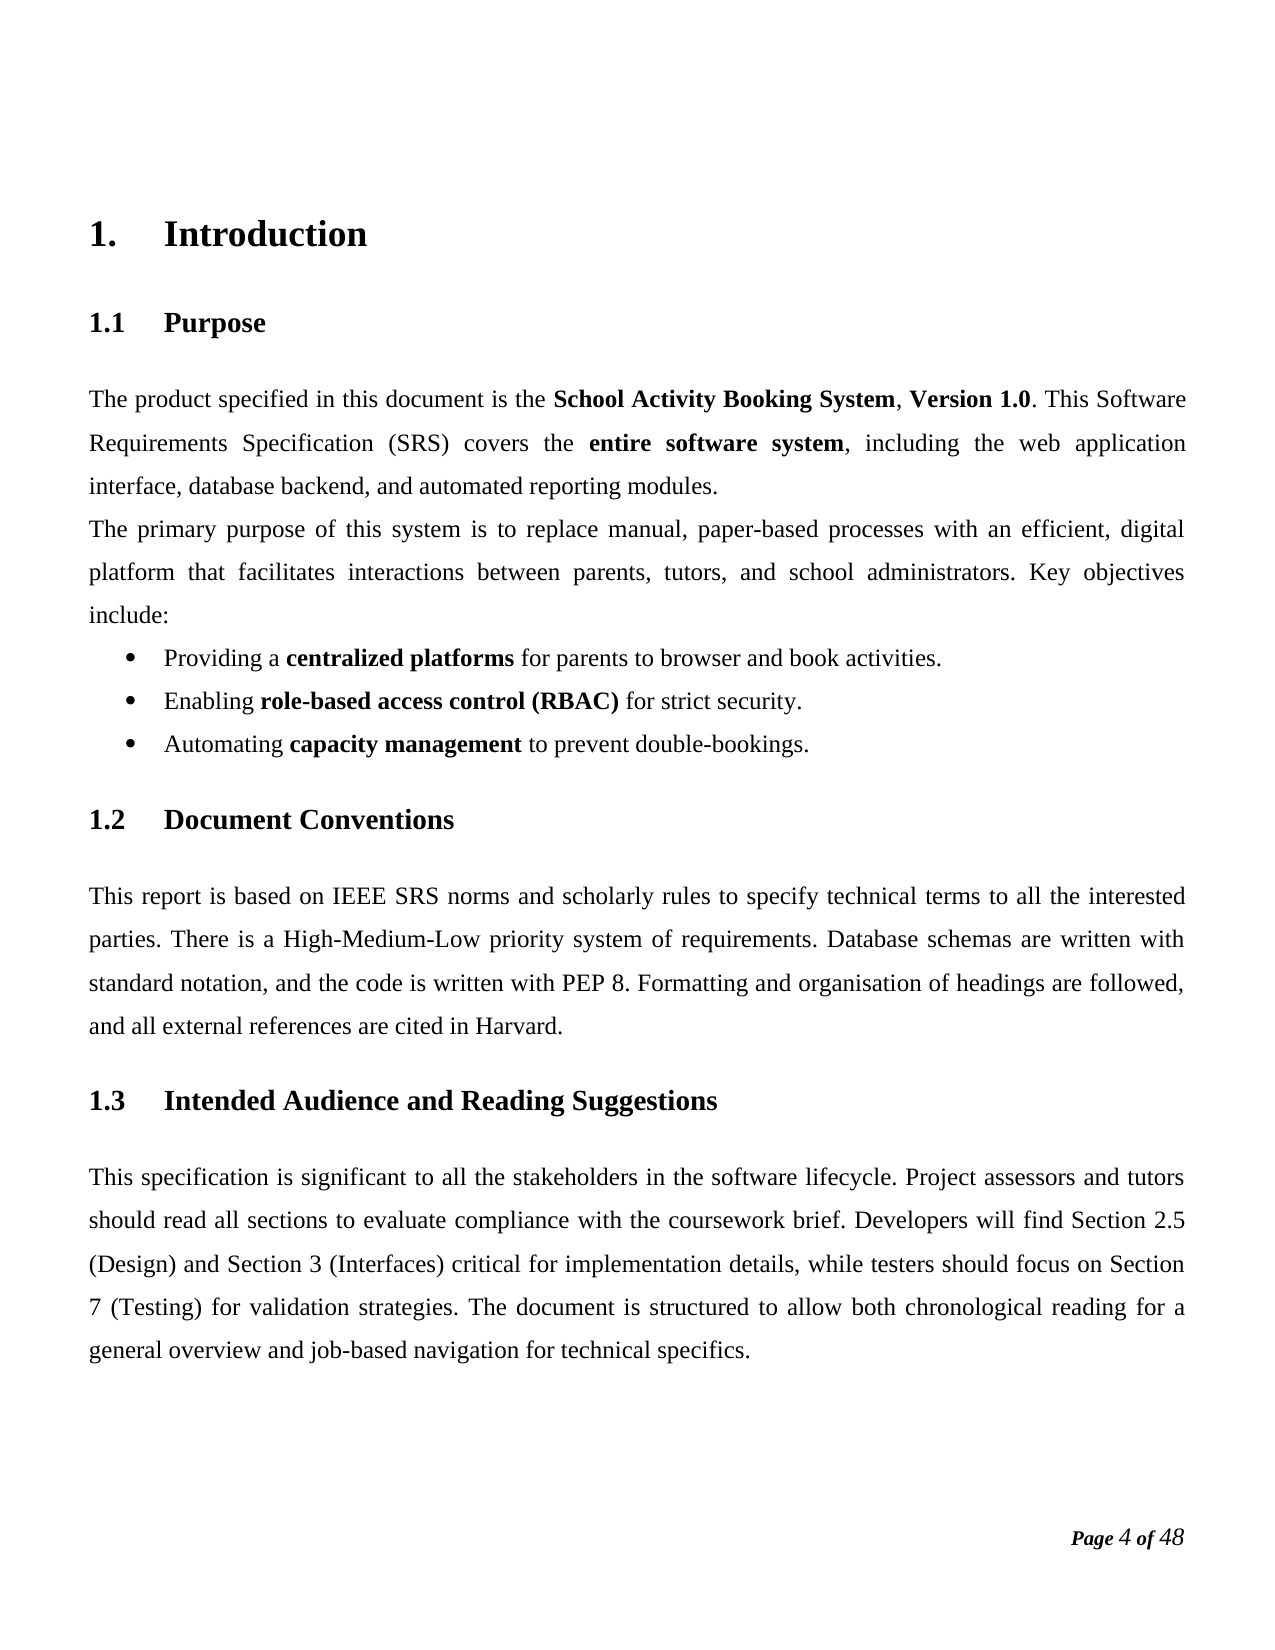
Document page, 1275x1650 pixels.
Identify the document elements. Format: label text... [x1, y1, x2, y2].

subtitle Purpose [89, 305, 1186, 339]
text This report is based on IEEE SRS norms and scholarly rules to specify technical terms to all the interested parties. There is a High-Medium-Low priority system of requirements. Database schemas are written with standard notation, and the code is written with PEP 8. Formatting and organisation of headings are followed, and all external references are cited in Harvard. [89, 881, 1186, 1039]
list Providing a centralized platforms for parents to browser and book activities. [126, 643, 1186, 672]
subtitle Intended Audience and Reading Suggestions [89, 1083, 1186, 1117]
text This specification is significant to all the stakeholders in the software lifecycle. Project assessors and tutors should read all sections to evaluate compliance with the coursework brief. Developers will find Section 2.5 (Design) and Section 3 (Interfaces) critical for implementation details, while testers should focus on Section 7 (Testing) for validation strategies. The document is structured to allow both chronological reading for a general overview and job-based navigation for technical specifics. [89, 1162, 1186, 1364]
text The product specified in this document is the School Activity Booking System, Version 1.0. This Software Requirements Specification (SRS) covers the entire software system, including the web application interface, database backend, and automated reporting modules. [89, 384, 1186, 499]
list Automating capacity management to prevent double-bookings. [126, 729, 1186, 758]
list Enabling role-based access control (RBAC) for strict security. [126, 686, 1186, 715]
subtitle Introduction [89, 211, 1186, 254]
text The primary purpose of this system is to replace manual, paper-based processes with an efficient, digital platform that facilitates interactions between parents, tutors, and school administrators. Key objectives include: [89, 514, 1186, 629]
subtitle Document Conventions [89, 802, 1186, 835]
